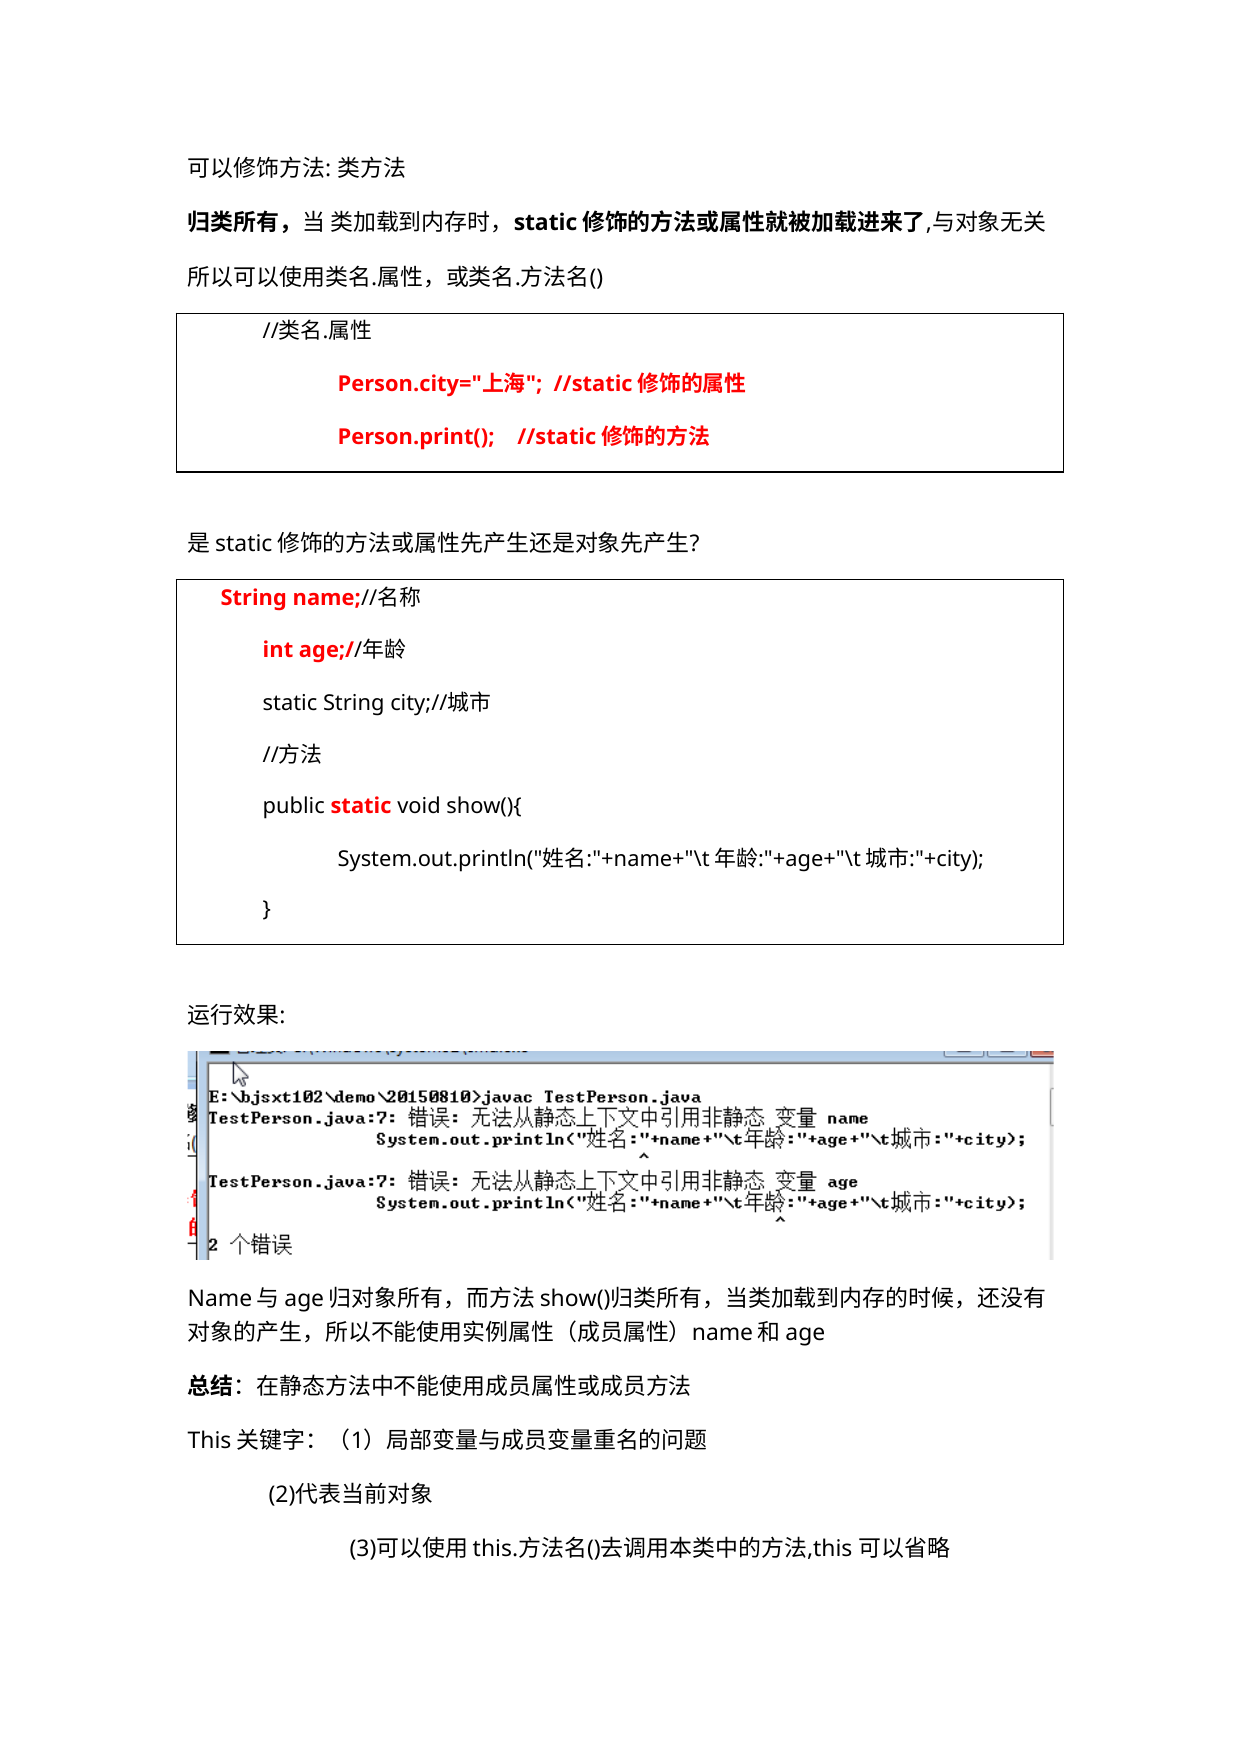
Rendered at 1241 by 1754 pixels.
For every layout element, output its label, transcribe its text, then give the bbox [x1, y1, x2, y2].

text 是static修饰的方法或属性先产生还是对象先产生? [187, 524, 1053, 558]
text 归类所有，当 类加载到内存时，static修饰的方法或属性就被加载进来了,与对象无关 [187, 204, 1053, 237]
table_header String name;//名称 int age;//年龄 static String city;//城市 //方法 public static void show(){ System.out.println("姓名:"+name+"\t年龄:"+age+"\t城市:"+city); } [177, 580, 1063, 944]
text This关键字：（1）局部变量与成员变量重名的问题 [187, 1422, 1053, 1455]
text (3)可以使用this.方法名()去调用本类中的方法,this 可以省略 [262, 1530, 1053, 1563]
text 运行效果: [187, 997, 1053, 1030]
table_header //类名.属性 Person.city="上海"; //static修饰的属性 Person.print(); //static修饰的方法 [177, 314, 1063, 471]
text 所以可以使用类名.属性，或类名.方法名() [187, 258, 1053, 292]
text 可以修饰方法: 类方法 [187, 150, 1053, 183]
text Name与age归对象所有，而方法show()归类所有，当类加载到内存的时候，还没有对象的产生，所以不能使用实例属性（成员属性）name和age [187, 1280, 1053, 1347]
text (2)代表当前对象 [187, 1476, 1053, 1509]
picture [187, 1051, 1054, 1260]
text 总结：在静态方法中不能使用成员属性或成员方法 [187, 1368, 1053, 1401]
